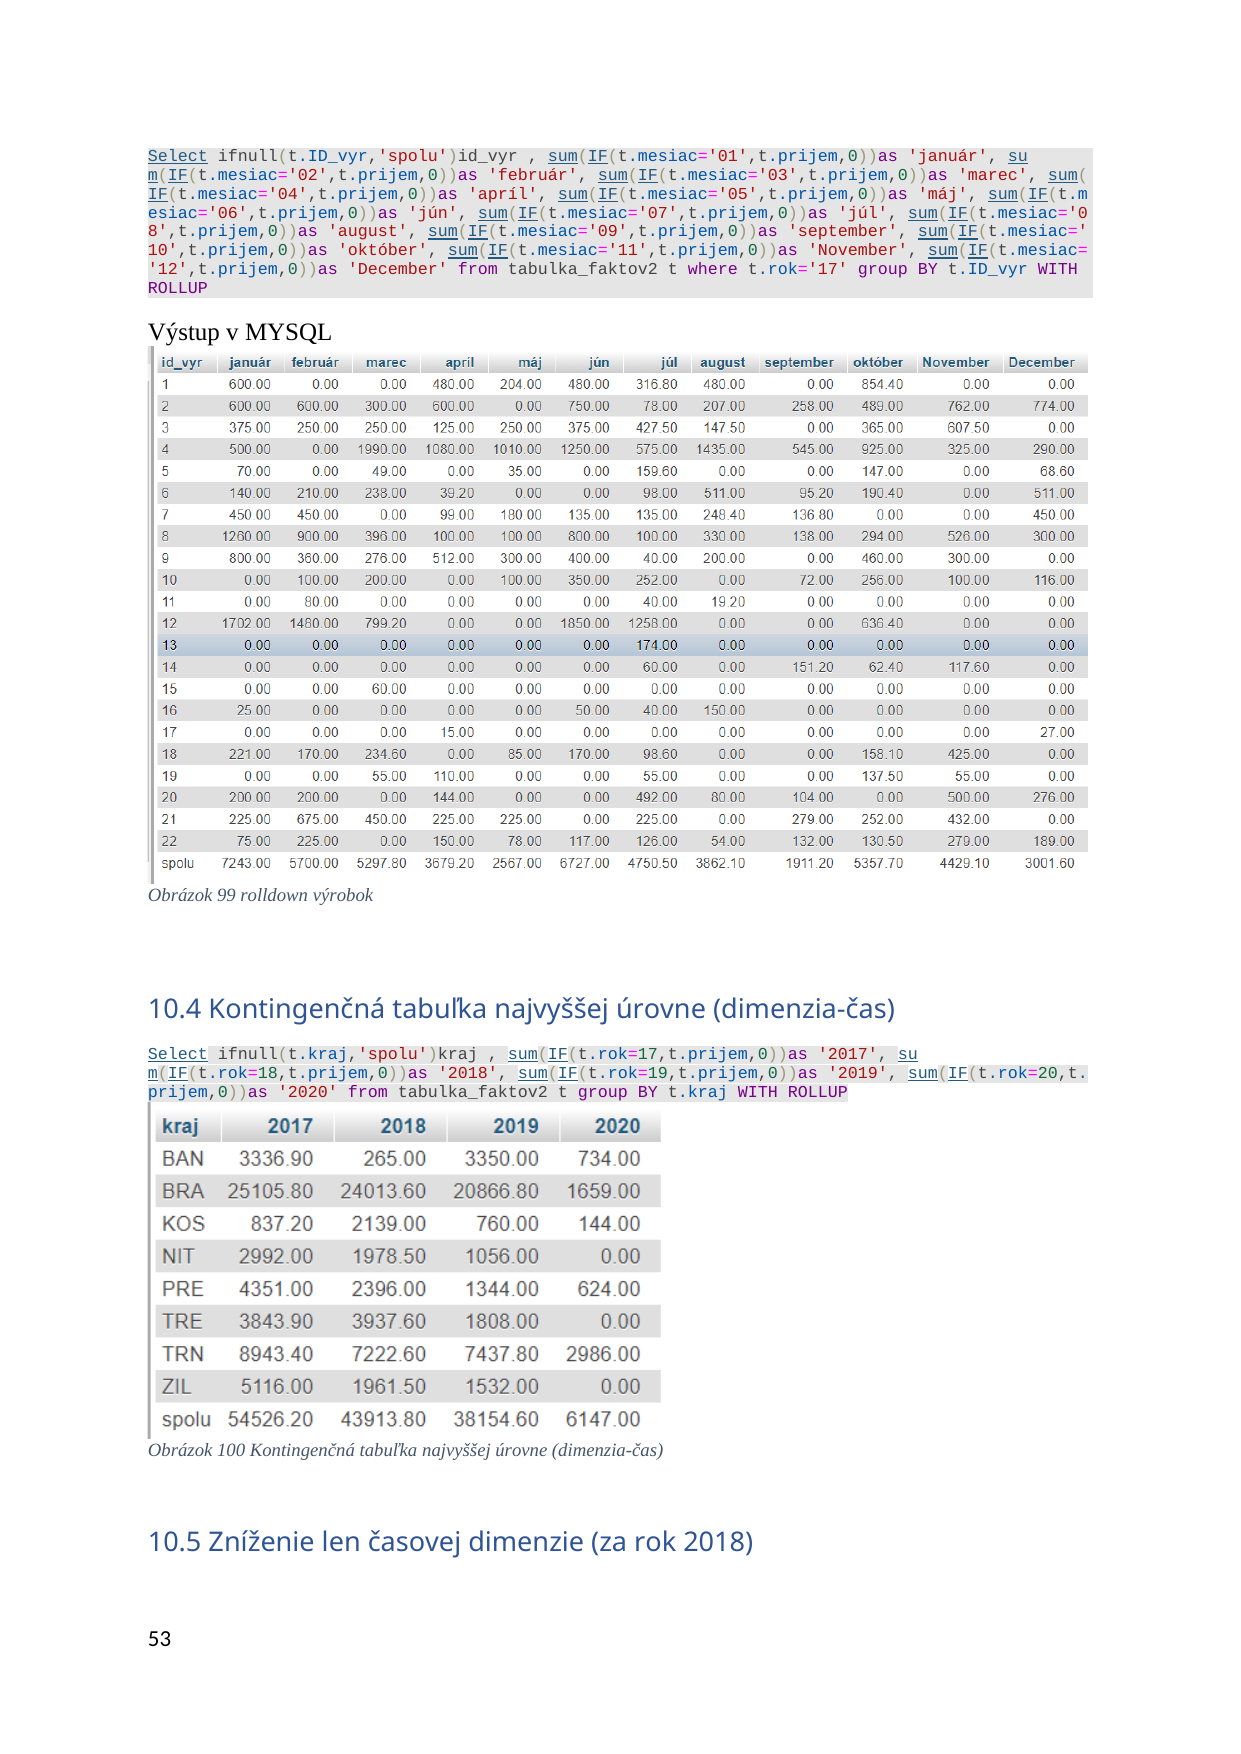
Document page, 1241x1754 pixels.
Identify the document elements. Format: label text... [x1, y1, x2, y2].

text Select ifnull(t.ID_vyr,'spolu')id_vyr , sum(IF(t.mesiac='01',t.prijem,0))as 'január', sum(IF(t.mesiac='02',t.prijem,0))as 'február', sum(IF(t.mesiac='03',t.prijem,0))as 'marec', sum(IF(t.mesiac='04',t.prijem,0))as 'apríl', sum(IF(t.mesiac='05',t.prijem,0))as 'máj', sum(IF(t.mesiac='06',t.prijem,0))as 'jún', sum(IF(t.mesiac='07',t.prijem,0))as 'júl', sum(IF(t.mesiac='08',t.prijem,0))as 'august', sum(IF(t.mesiac='09',t.prijem,0))as 'september', sum(IF(t.mesiac='10',t.prijem,0))as 'október', sum(IF(t.mesiac='11',t.prijem,0))as 'November', sum(IF(t.mesiac='12',t.prijem,0))as 'December' from tabulka_faktov2 t where t.rok='17' group BY t.ID_vyr WITH ROLLUP [148, 148, 1093, 298]
picture [147, 1102, 680, 1439]
picture [147, 346, 1092, 884]
subtitle 10.5 Zníženie len časovej dimenzie (za rok 2018) [148, 1523, 1093, 1560]
text Obrázok 100 Kontingenčná tabuľka najvyššej úrovne (dimenzia-čas) [148, 1438, 1093, 1460]
subtitle 10.4 Kontingenčná tabuľka najvyššej úrovne (dimenzia-čas) [148, 990, 1093, 1027]
text Výstup v MYSQL [148, 317, 1093, 346]
text Obrázok 99 rolldown výrobok [148, 883, 1093, 905]
text Select ifnull(t.kraj,'spolu')kraj , sum(IF(t.rok=17,t.prijem,0))as '2017', sum(IF(t.rok=18,t.prijem,0))as '2018', sum(IF(t.rok=19,t.prijem,0))as '2019', sum(IF(t.rok=20,t.prijem,0))as '2020' from tabulka_faktov2 t group BY t.kraj WITH ROLLUP [148, 1046, 1093, 1102]
